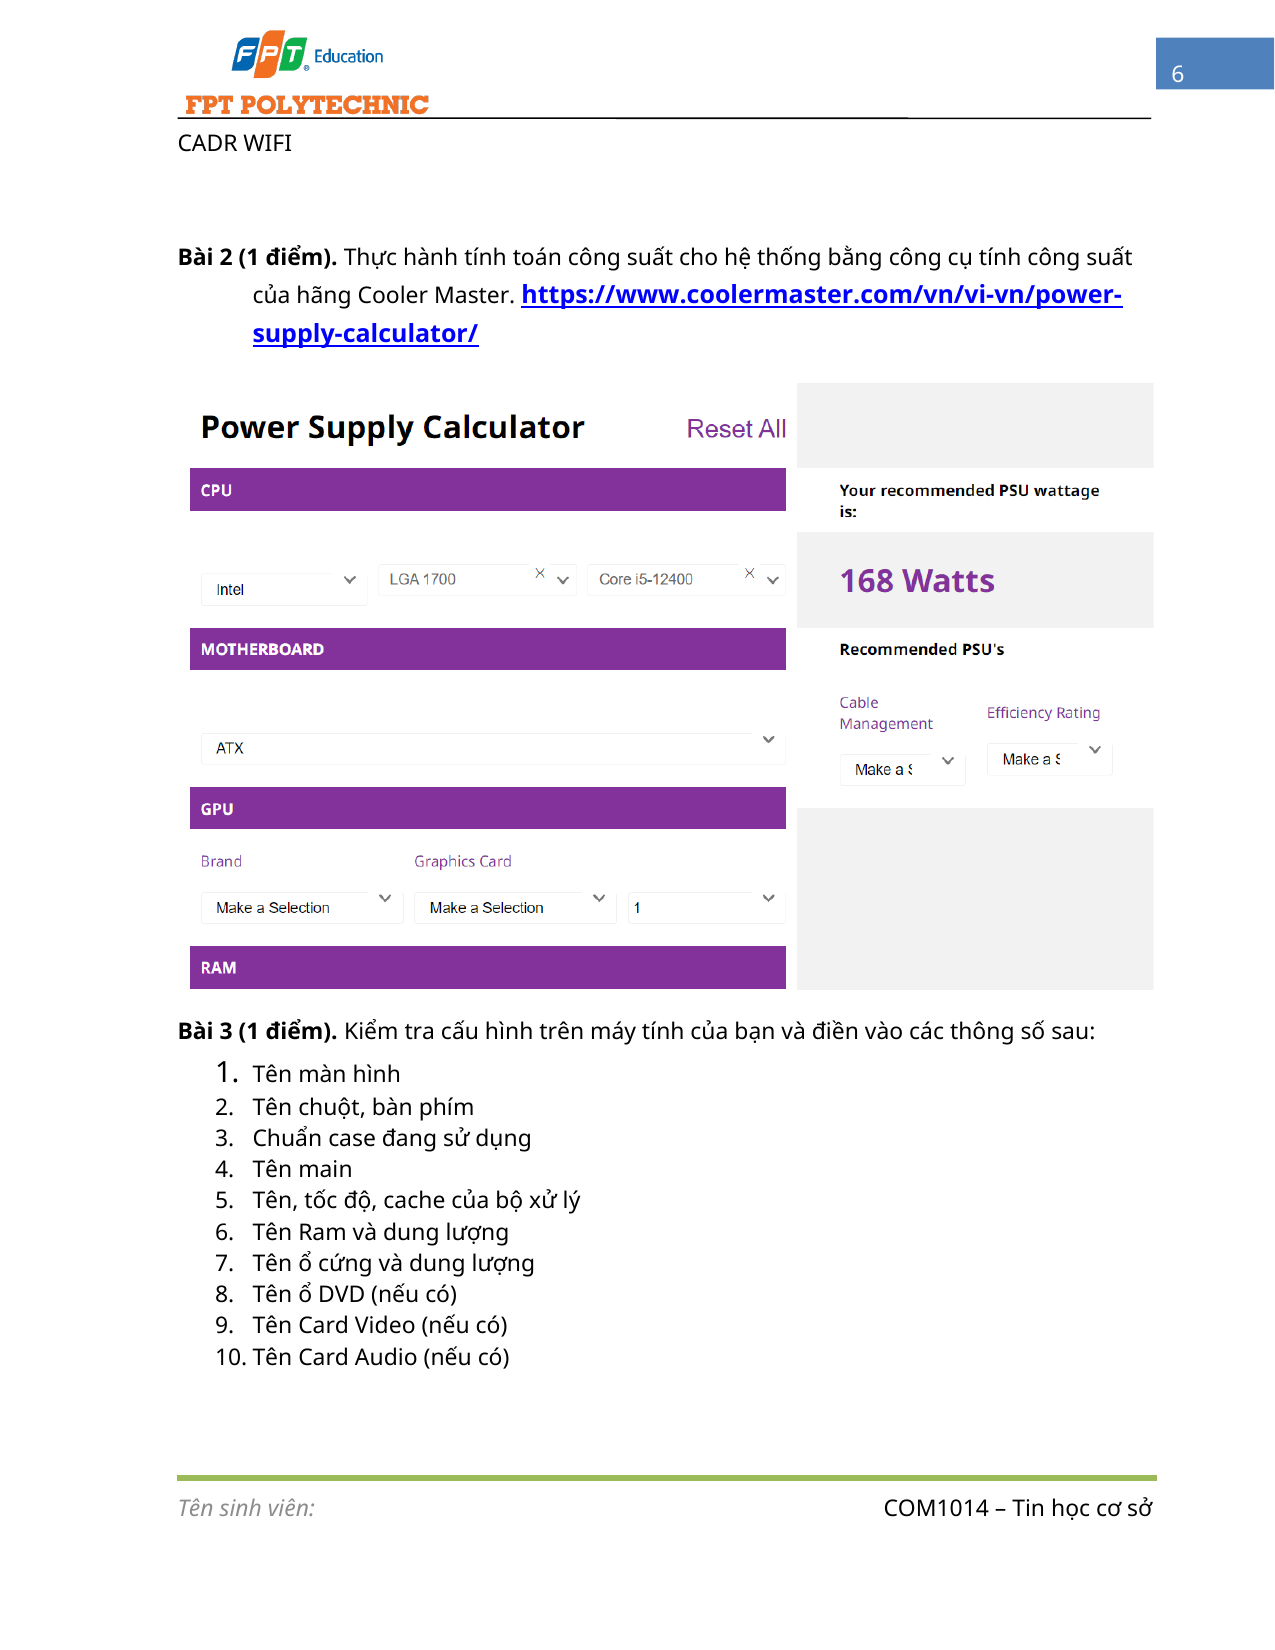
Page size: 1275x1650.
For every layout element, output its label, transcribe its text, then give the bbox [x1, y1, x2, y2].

list Tên main [215, 1153, 1157, 1184]
text CADR WIFI [177, 127, 1157, 158]
list Tên, tốc độ, cache của bộ xử lý [215, 1184, 1157, 1216]
list Tên Ram và dung lượng [215, 1216, 1157, 1247]
list Chuẩn case đang sử dụng [215, 1122, 1157, 1153]
text Bài 2 (1 điểm). Thực hành tính toán công suất cho hệ thống bằng công cụ tính công suất của hãng Cooler Master. https://www.coolermaster.com/vn/vi-vn/power-supply-calculator/ [177, 241, 1157, 350]
list Tên Card Audio (nếu có) [215, 1341, 1157, 1372]
list Tên chuột, bàn phím [215, 1091, 1157, 1122]
list Tên Card Video (nếu có) [215, 1309, 1157, 1341]
list Tên ổ DVD (nếu có) [215, 1278, 1157, 1309]
picture [180, 376, 1154, 990]
list Tên màn hình [215, 1051, 1157, 1091]
text Bài 3 (1 điểm). Kiểm tra cấu hình trên máy tính của bạn và điền vào các thông số sau: [177, 1015, 1157, 1046]
list Tên ổ cứng và dung lượng [215, 1247, 1157, 1278]
picture [177, 22, 437, 122]
